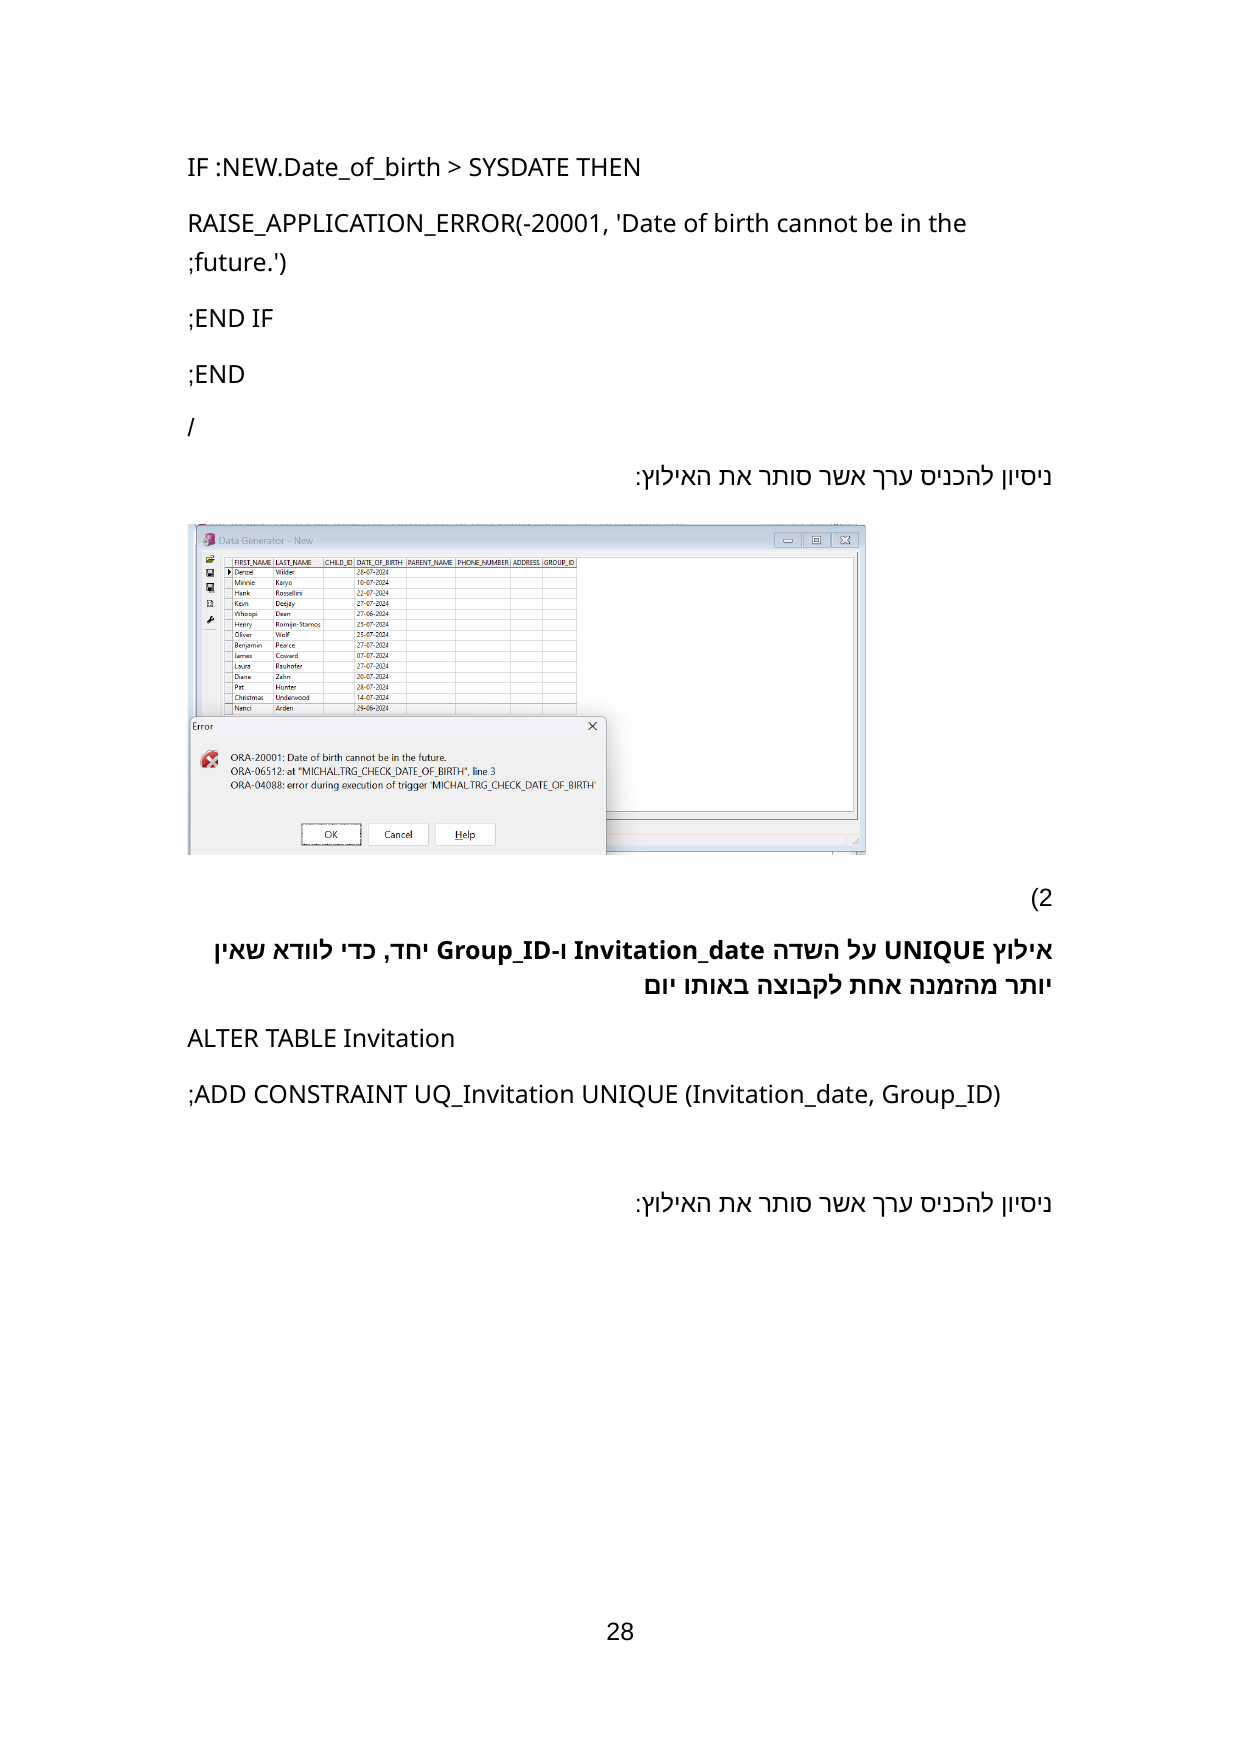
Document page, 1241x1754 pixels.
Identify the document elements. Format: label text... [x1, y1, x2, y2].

text ניסיון להכניס ערך אשר סותר את האילוץ: [187, 1188, 1053, 1217]
text IF :NEW.Date_of_birth > SYSDATE THEN [187, 150, 1053, 184]
text ALTER TABLE Invitation [187, 1021, 1053, 1055]
text 2) [187, 883, 1053, 912]
text ניסיון להכניס ערך אשר סותר את האילוץ: [187, 462, 1053, 491]
text / [187, 412, 1053, 441]
picture [187, 524, 866, 855]
text END IF; [187, 301, 1053, 335]
text RAISE_APPLICATION_ERROR(-20001, 'Date of birth cannot be in the future.'); [187, 206, 1053, 279]
text אילוץ UNIQUE על השדה Invitation_date ו-Group_ID יחד, כדי לוודא שאין יותר מהזמנה אחת לקבוצה באותו יום [187, 933, 1053, 1000]
text END; [187, 357, 1053, 391]
text ADD CONSTRAINT UQ_Invitation UNIQUE (Invitation_date, Group_ID); [187, 1077, 1053, 1111]
